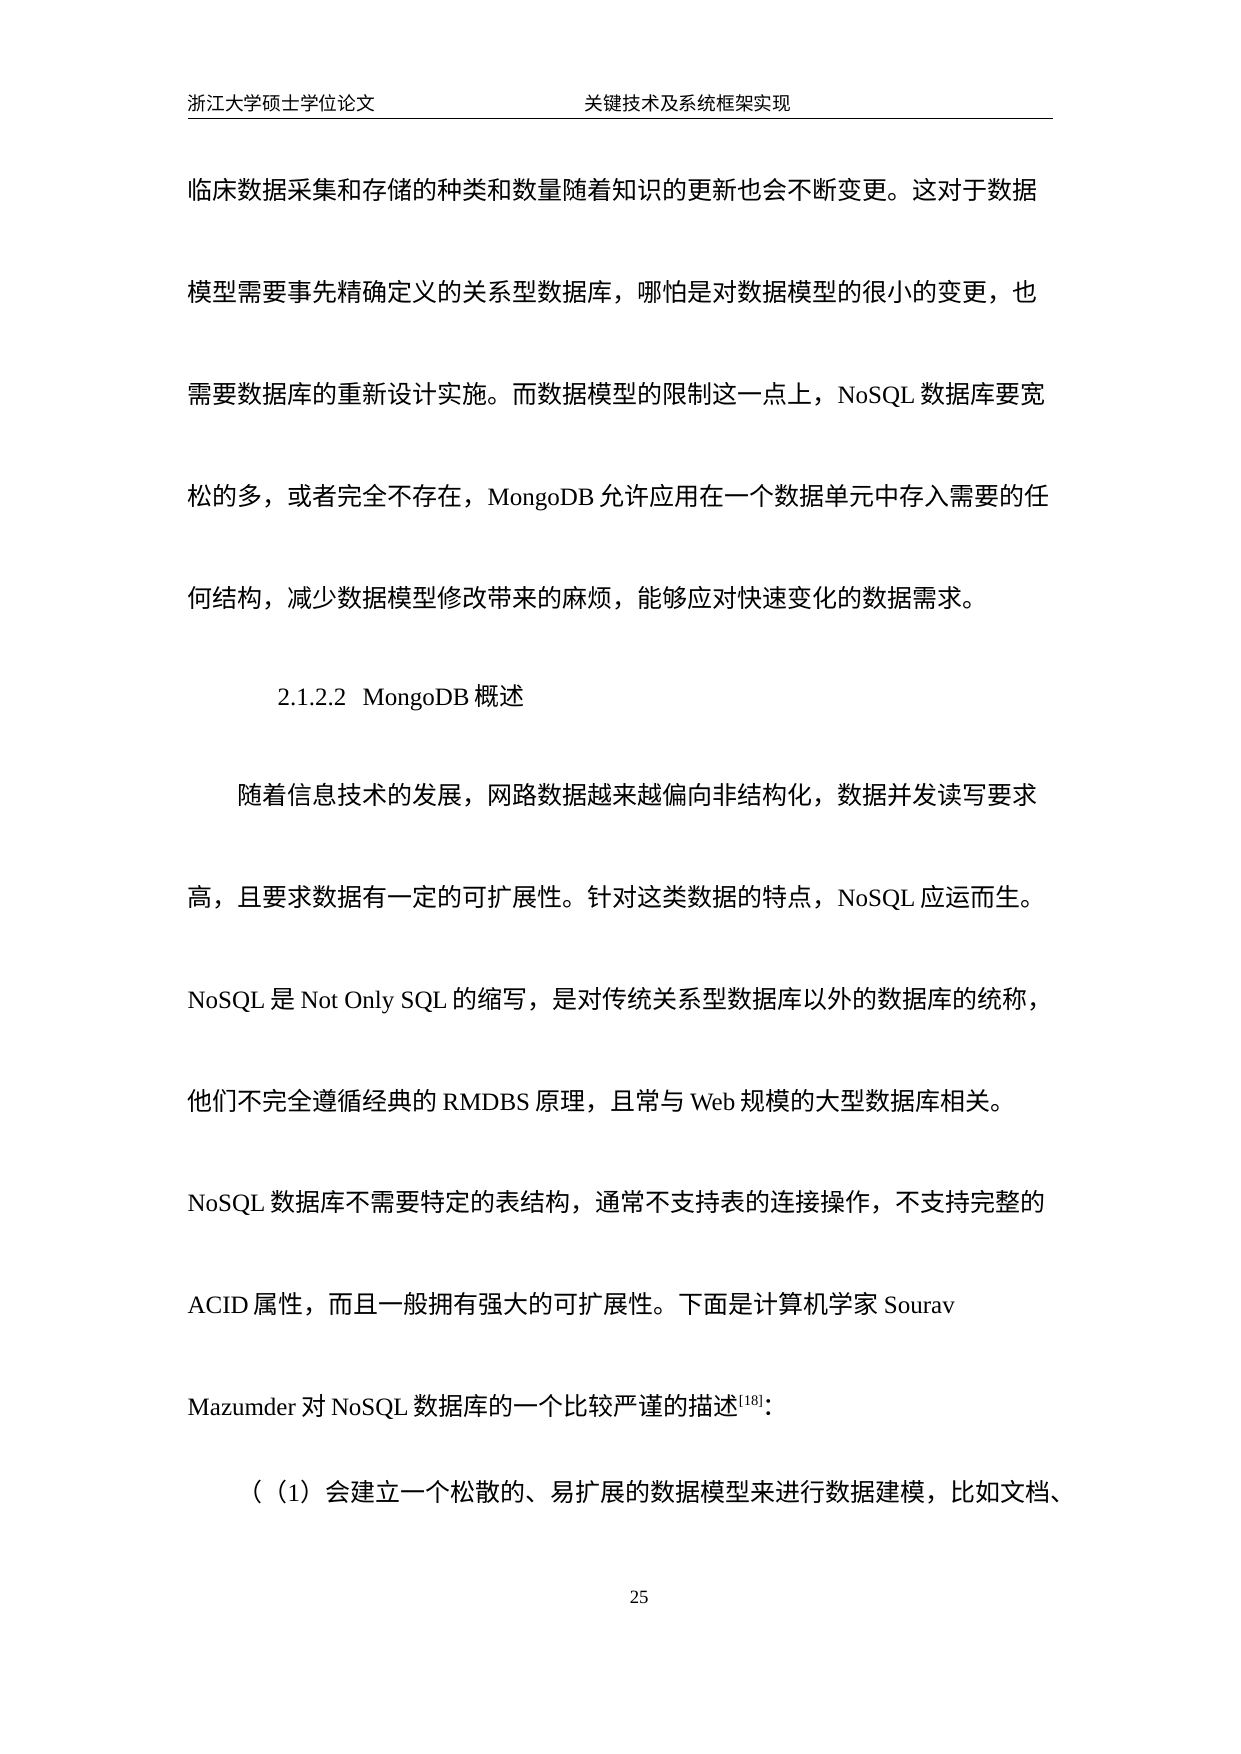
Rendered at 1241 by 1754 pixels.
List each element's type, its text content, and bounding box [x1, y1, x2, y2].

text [187, 155, 1053, 630]
text 随着信息技术的发展，网路数据越来越偏向非结构化，数据并发读写要求高，且要求数据有一定的可扩展性。针对这类数据的特点，NoSQL应运而生。NoSQL是Not Only SQL的缩写，是对传统关系型数据库以外的数据库的统称，他们不完全遵循经典的RMDBS原理，且常与Web规模的大型数据库相关。NoSQL数据库不需要特定的表结构，通常不支持表的连接操作，不支持完整的ACID属性，而且一般拥有强大的可扩展性。下面是计算机学家Sourav Mazumder对NoSQL数据库的一个比较严谨的描述[18]： [187, 759, 1053, 1439]
subtitle MongoDB概述 [277, 661, 1053, 729]
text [187, 1457, 1053, 1525]
